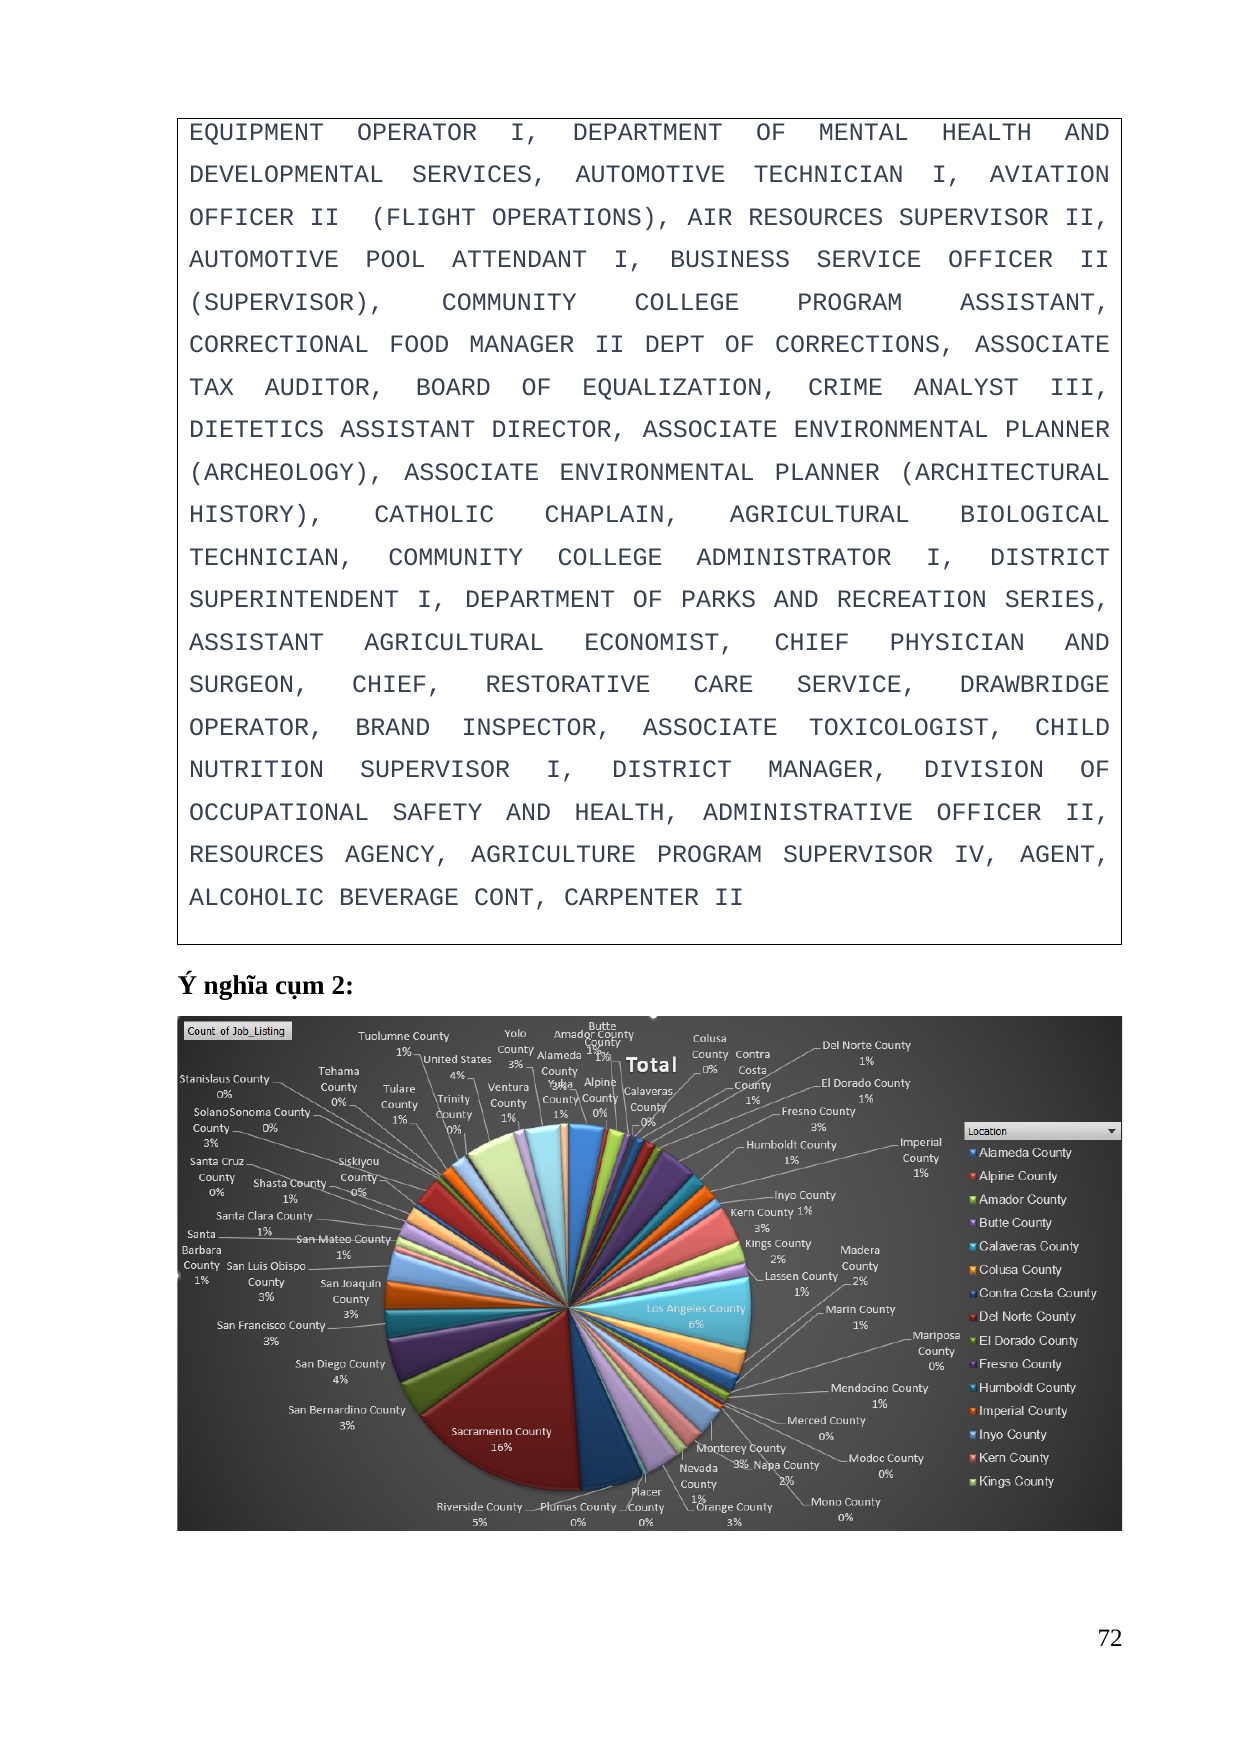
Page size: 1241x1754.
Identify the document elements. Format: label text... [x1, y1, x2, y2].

picture [177, 1016, 1123, 1531]
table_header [178, 119, 1121, 943]
text Ý nghĩa cụm 2: [177, 969, 1122, 1001]
